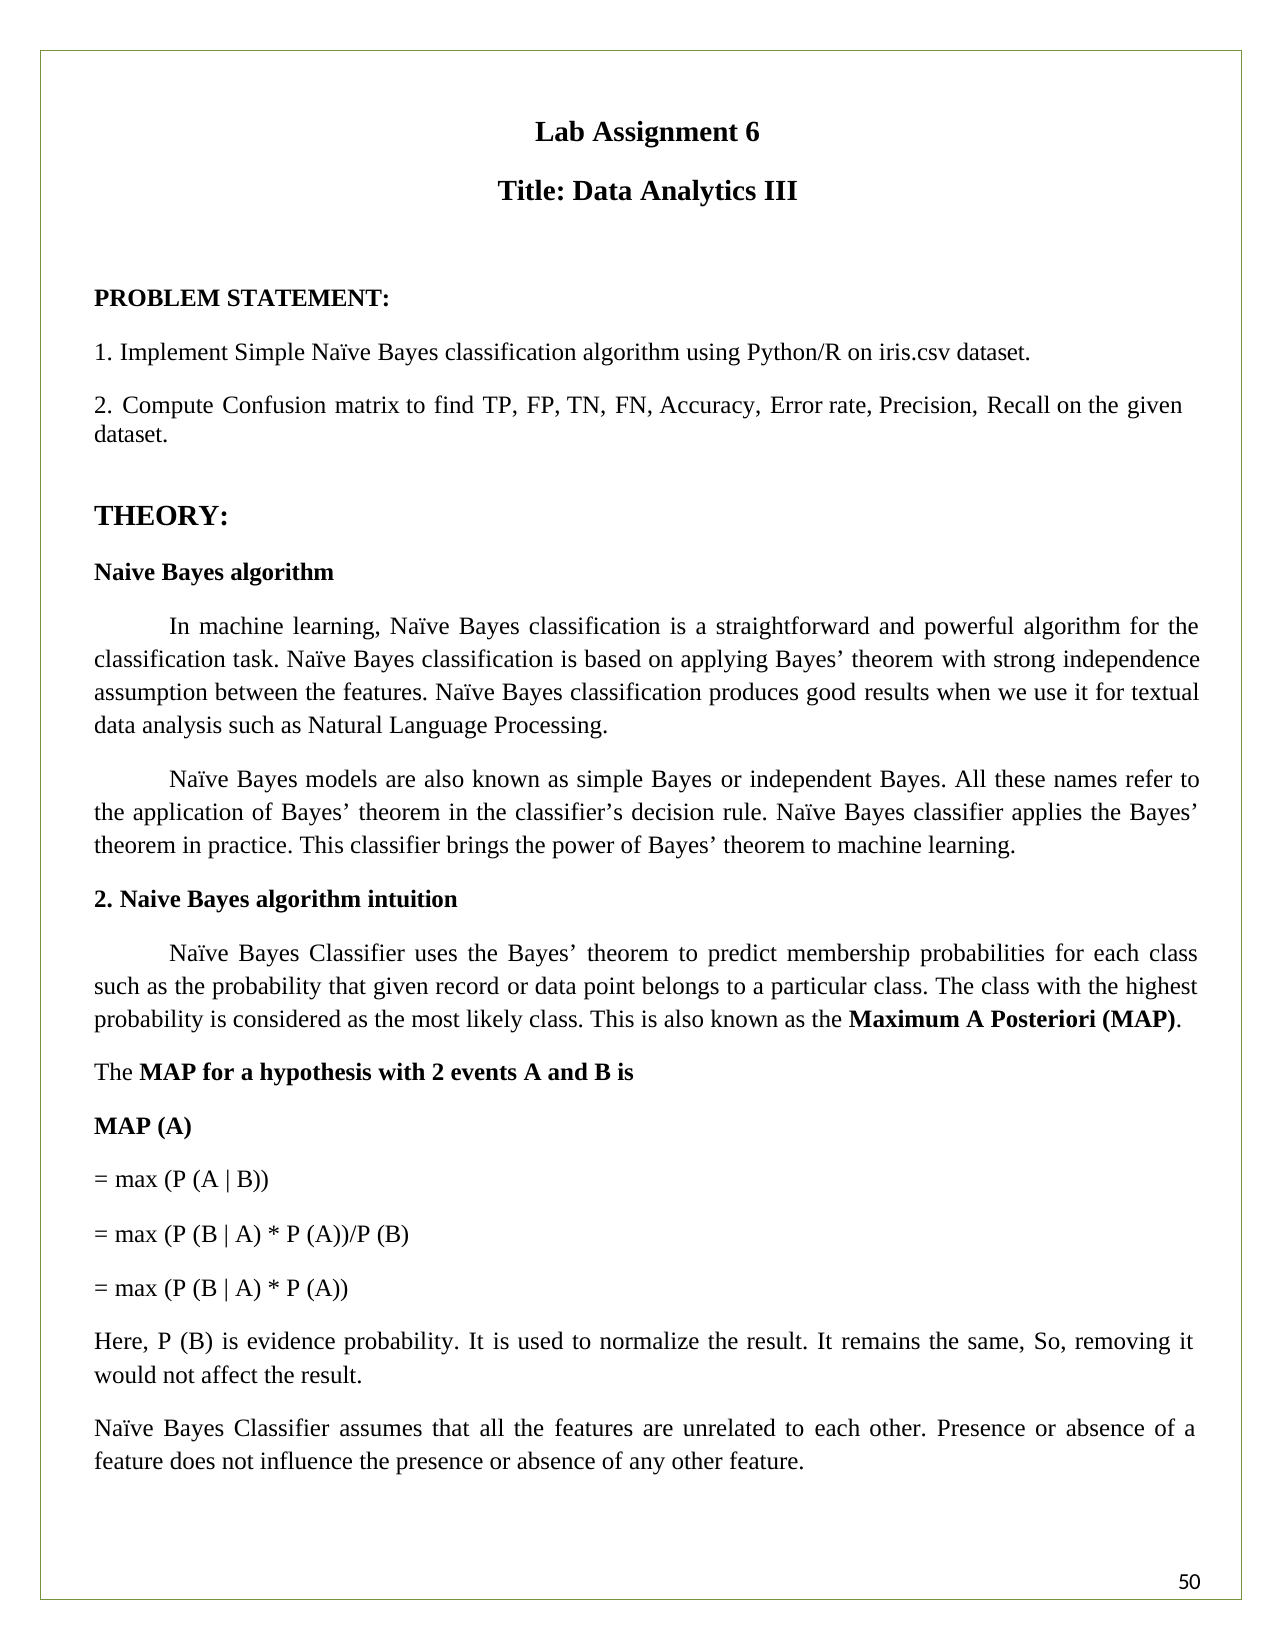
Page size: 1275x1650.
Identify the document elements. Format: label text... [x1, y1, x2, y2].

text Here, P (B) is evidence probability. It is used to normalize the result. It remains the same, So, removing it would not affect the result. [94, 1326, 1241, 1388]
subtitle Lab Assignment 6 Title: Data Analytics III [497, 114, 817, 206]
text Naïve Bayes Classifier assumes that all the features are unrelated to each other. Presence or absence of a feature does not influence the presence or absence of any other feature. [94, 1413, 1241, 1474]
subtitle Naive Bayes algorithm [94, 557, 1241, 586]
text In machine learning, Naïve Bayes classification is a straightforward and powerful algorithm for the classification task. Naïve Bayes classification is based on applying Bayes’ theorem with strong independence assumption between the features. Naïve Bayes classification produces good results when we use it for textual data analysis such as Natural Language Processing. [94, 611, 1200, 739]
text Naïve Bayes models are also known as simple Bayes or independent Bayes. All these names refer to the application of Bayes’ theorem in the classifier’s decision rule. Naïve Bayes classifier applies the Bayes’ theorem in practice. This classifier brings the power of Bayes’ theorem to machine learning. [94, 764, 1200, 859]
subtitle THEORY: [94, 498, 1241, 532]
list Compute Confusion matrix to find TP, FP, TN, FN, Accuracy, Error rate, Precision, Recall on the given dataset. [94, 391, 1199, 448]
subtitle The MAP for a hypothesis with 2 events A and B is MAP (A) [94, 1057, 634, 1140]
text = max (P (B | A) * P (A))/P (B) [94, 1219, 1241, 1247]
subtitle PROBLEM STATEMENT: [94, 283, 1241, 312]
list Implement Simple Naïve Bayes classification algorithm using Python/R on iris.csv dataset. [94, 337, 1241, 365]
text = max (P (B | A) * P (A)) [94, 1273, 1241, 1301]
text = max (P (A | B)) [94, 1165, 1241, 1193]
text Naïve Bayes Classifier uses the Bayes’ theorem to predict membership probabilities for each class such as the probability that given record or data point belongs to a particular class. The class with the highest probability is considered as the most likely class. This is also known as the Maximum A Posteriori (MAP). [94, 938, 1199, 1032]
subtitle Naive Bayes algorithm intuition [94, 884, 1241, 913]
